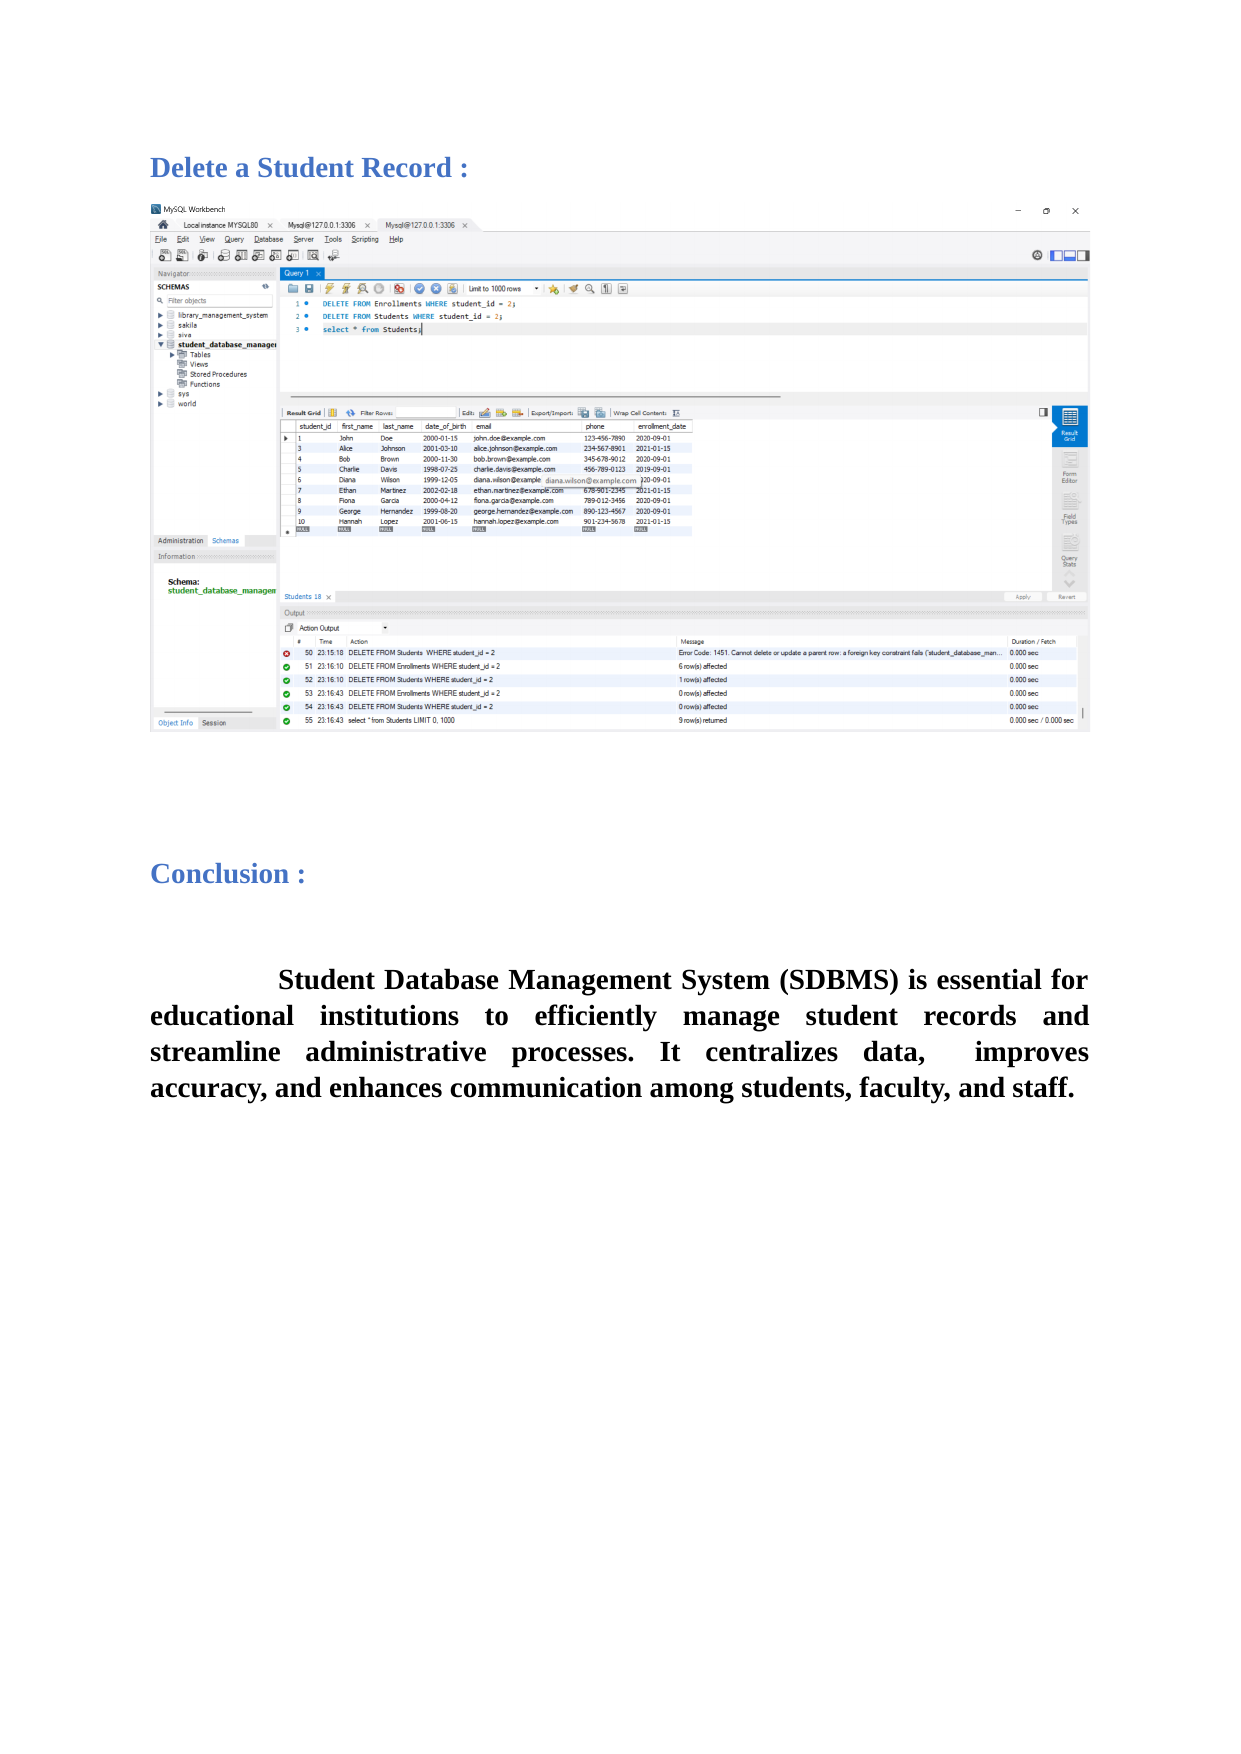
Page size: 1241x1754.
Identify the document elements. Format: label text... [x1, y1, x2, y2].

picture [150, 202, 1091, 732]
text Delete a Student Record : [150, 150, 1090, 183]
text Conclusion : [150, 856, 1090, 890]
text Student Database Management System (SDBMS) is essential for educational institutions to efficiently manage student records and streamline administrative processes. It centralizes data, improves accuracy, and enhances communication among students, faculty, and staff. [150, 962, 1090, 1104]
